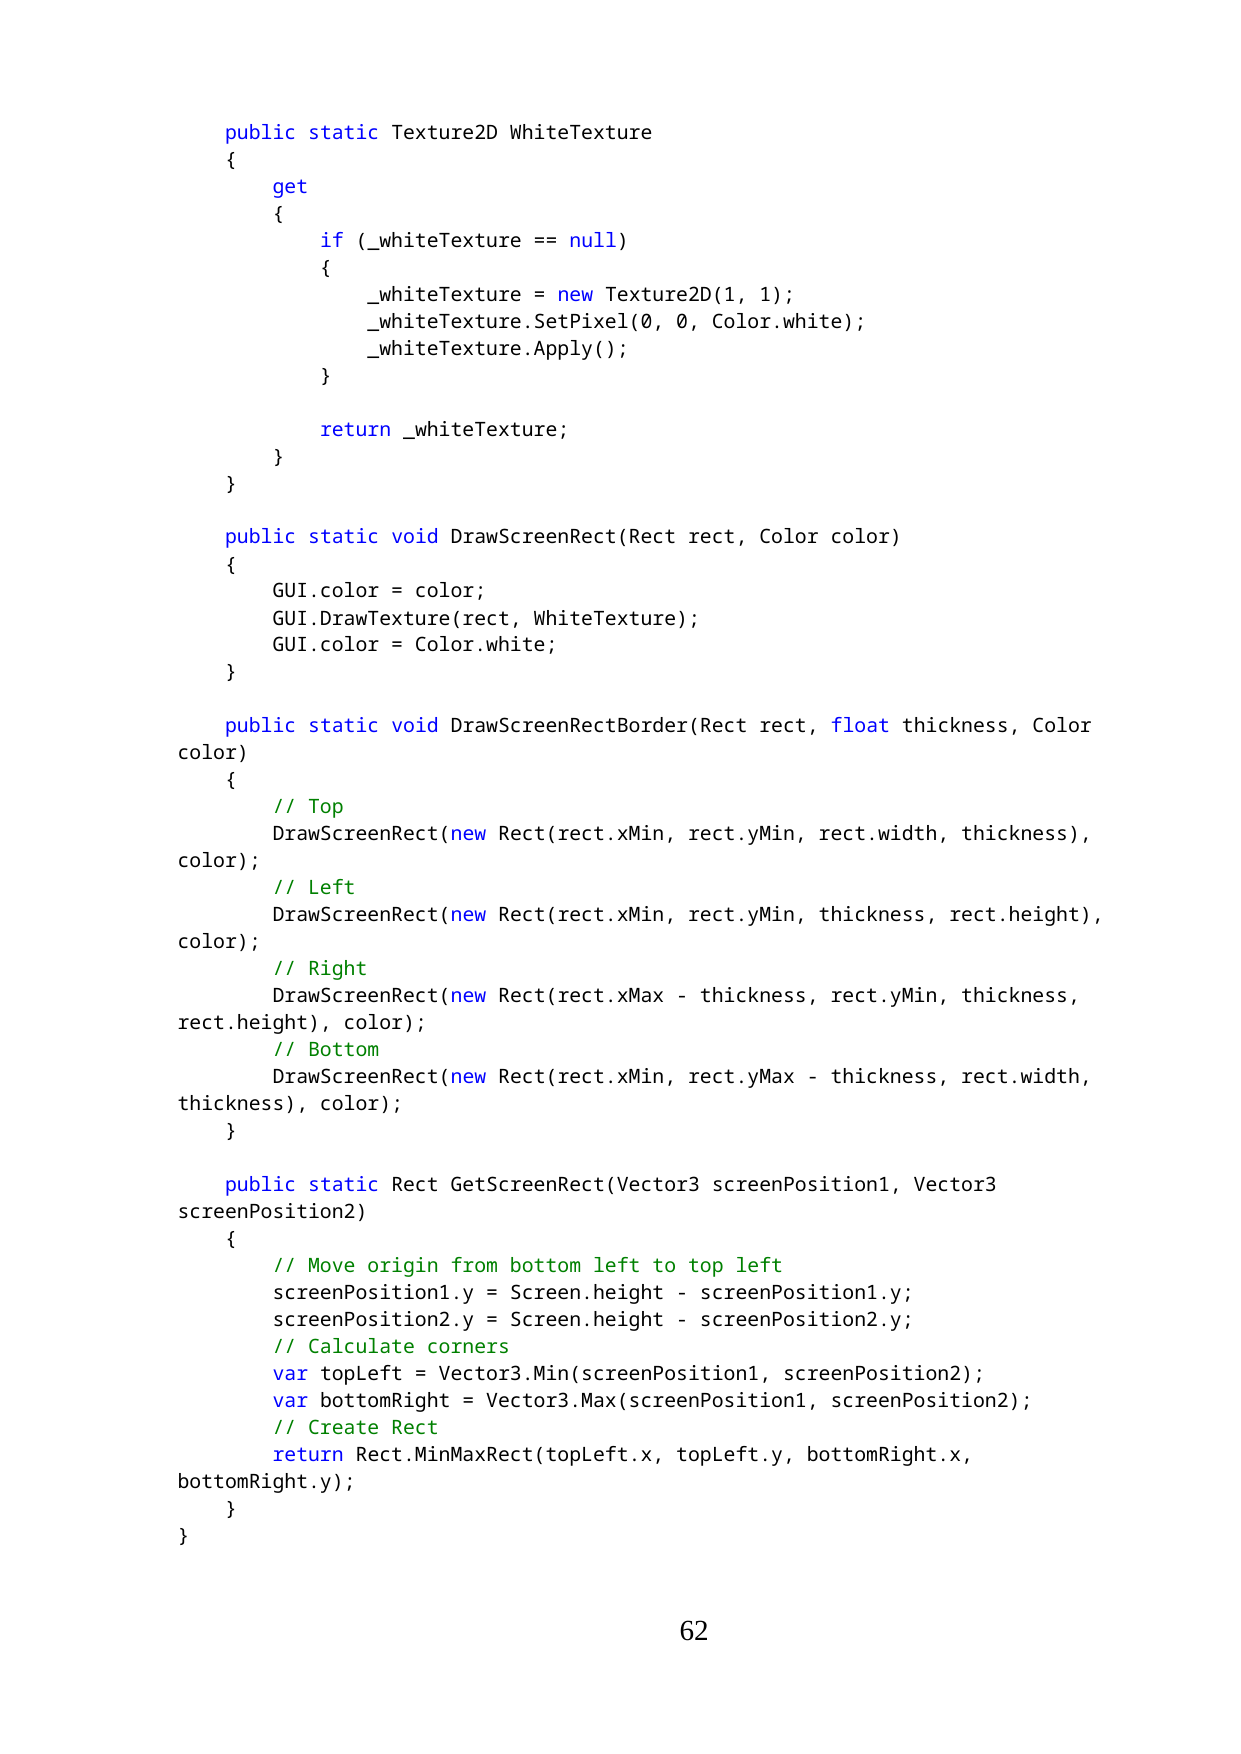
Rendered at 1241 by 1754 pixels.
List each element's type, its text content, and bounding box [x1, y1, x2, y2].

text } [177, 658, 1152, 685]
text DrawScreenRect(new Rect(rect.xMin, rect.yMin, rect.width, thickness), color); [177, 819, 1152, 873]
text return Rect.MinMaxRect(topLeft.x, topLeft.y, bottomRight.x, bottomRight.y); [177, 1440, 1152, 1494]
text { [177, 253, 1152, 280]
text GUI.color = color; [177, 577, 1152, 604]
text // Create Rect [177, 1413, 1152, 1440]
text screenPosition1.y = Screen.height - screenPosition1.y; [177, 1278, 1152, 1305]
text } [177, 469, 1152, 496]
text // Top [177, 793, 1152, 819]
text var topLeft = Vector3.Min(screenPosition1, screenPosition2); [177, 1359, 1152, 1386]
text // Bottom [177, 1035, 1152, 1062]
text public static void DrawScreenRectBorder(Rect rect, float thickness, Color color) [177, 712, 1152, 766]
text { [177, 199, 1152, 226]
text // Move origin from bottom left to top left [177, 1251, 1152, 1278]
text } [177, 361, 1152, 388]
text _whiteTexture.SetPixel(0, 0, Color.white); [177, 307, 1152, 334]
text if (_whiteTexture == null) [177, 226, 1152, 253]
text } [177, 442, 1152, 469]
text public static void DrawScreenRect(Rect rect, Color color) [177, 523, 1152, 550]
text DrawScreenRect(new Rect(rect.xMax - thickness, rect.yMin, thickness, rect.height), color); [177, 981, 1152, 1035]
text var bottomRight = Vector3.Max(screenPosition1, screenPosition2); [177, 1386, 1152, 1413]
text DrawScreenRect(new Rect(rect.xMin, rect.yMin, thickness, rect.height), color); [177, 901, 1152, 954]
text { [177, 766, 1152, 793]
text public static Rect GetScreenRect(Vector3 screenPosition1, Vector3 screenPosition2) [177, 1170, 1152, 1224]
text { [177, 145, 1152, 172]
text screenPosition2.y = Screen.height - screenPosition2.y; [177, 1305, 1152, 1332]
text // Calculate corners [177, 1332, 1152, 1359]
text } [177, 1116, 1152, 1143]
text get [177, 172, 1152, 199]
text _whiteTexture = new Texture2D(1, 1); [177, 280, 1152, 307]
text return _whiteTexture; [177, 415, 1152, 442]
text { [177, 550, 1152, 577]
text } [177, 1521, 1152, 1548]
text // Right [177, 954, 1152, 981]
text GUI.color = Color.white; [177, 631, 1152, 658]
text DrawScreenRect(new Rect(rect.xMin, rect.yMax - thickness, rect.width, thickness), color); [177, 1062, 1152, 1116]
text // Left [177, 873, 1152, 901]
text { [177, 1224, 1152, 1251]
text _whiteTexture.Apply(); [177, 334, 1152, 361]
text } [177, 1494, 1152, 1521]
text public static Texture2D WhiteTexture [177, 118, 1152, 145]
text GUI.DrawTexture(rect, WhiteTexture); [177, 604, 1152, 631]
